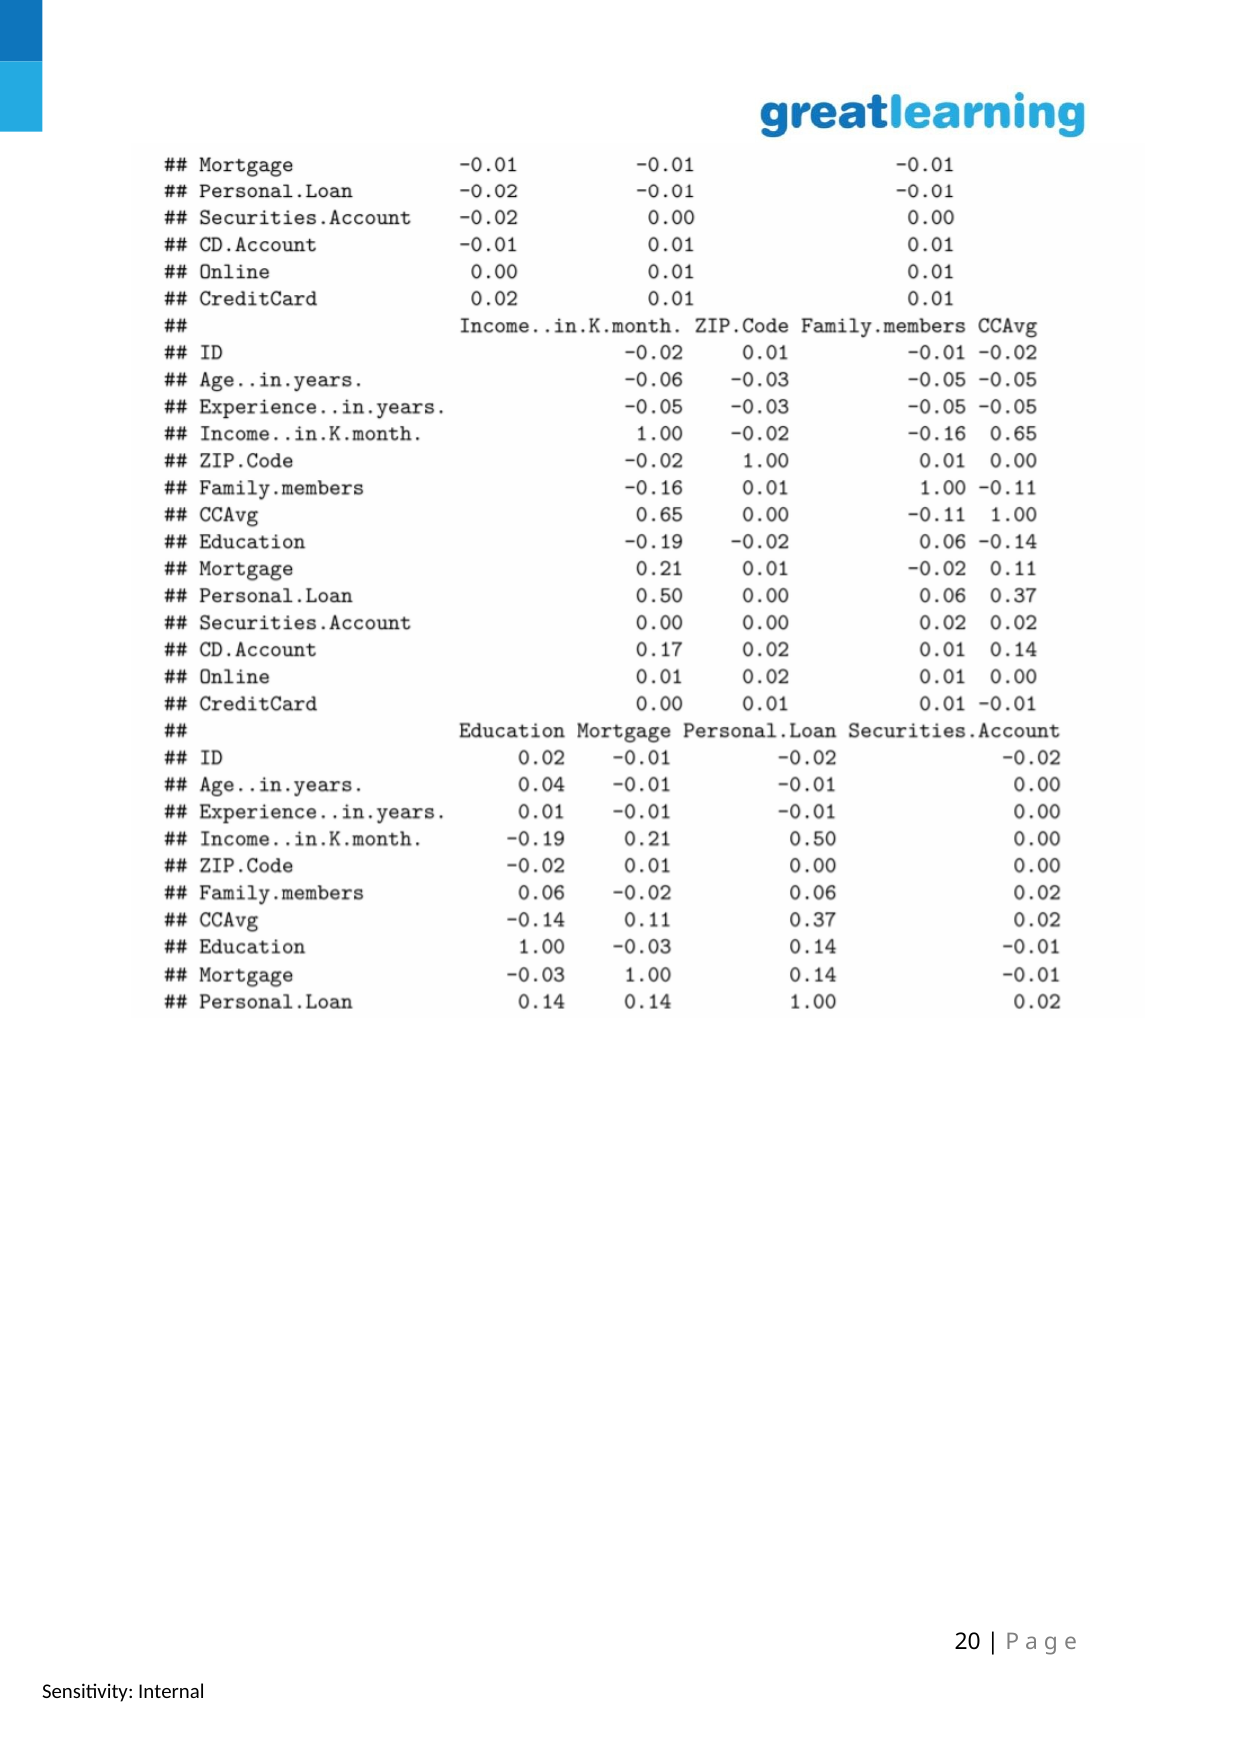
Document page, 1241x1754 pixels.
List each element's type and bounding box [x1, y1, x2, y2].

picture [131, 85, 1145, 1018]
